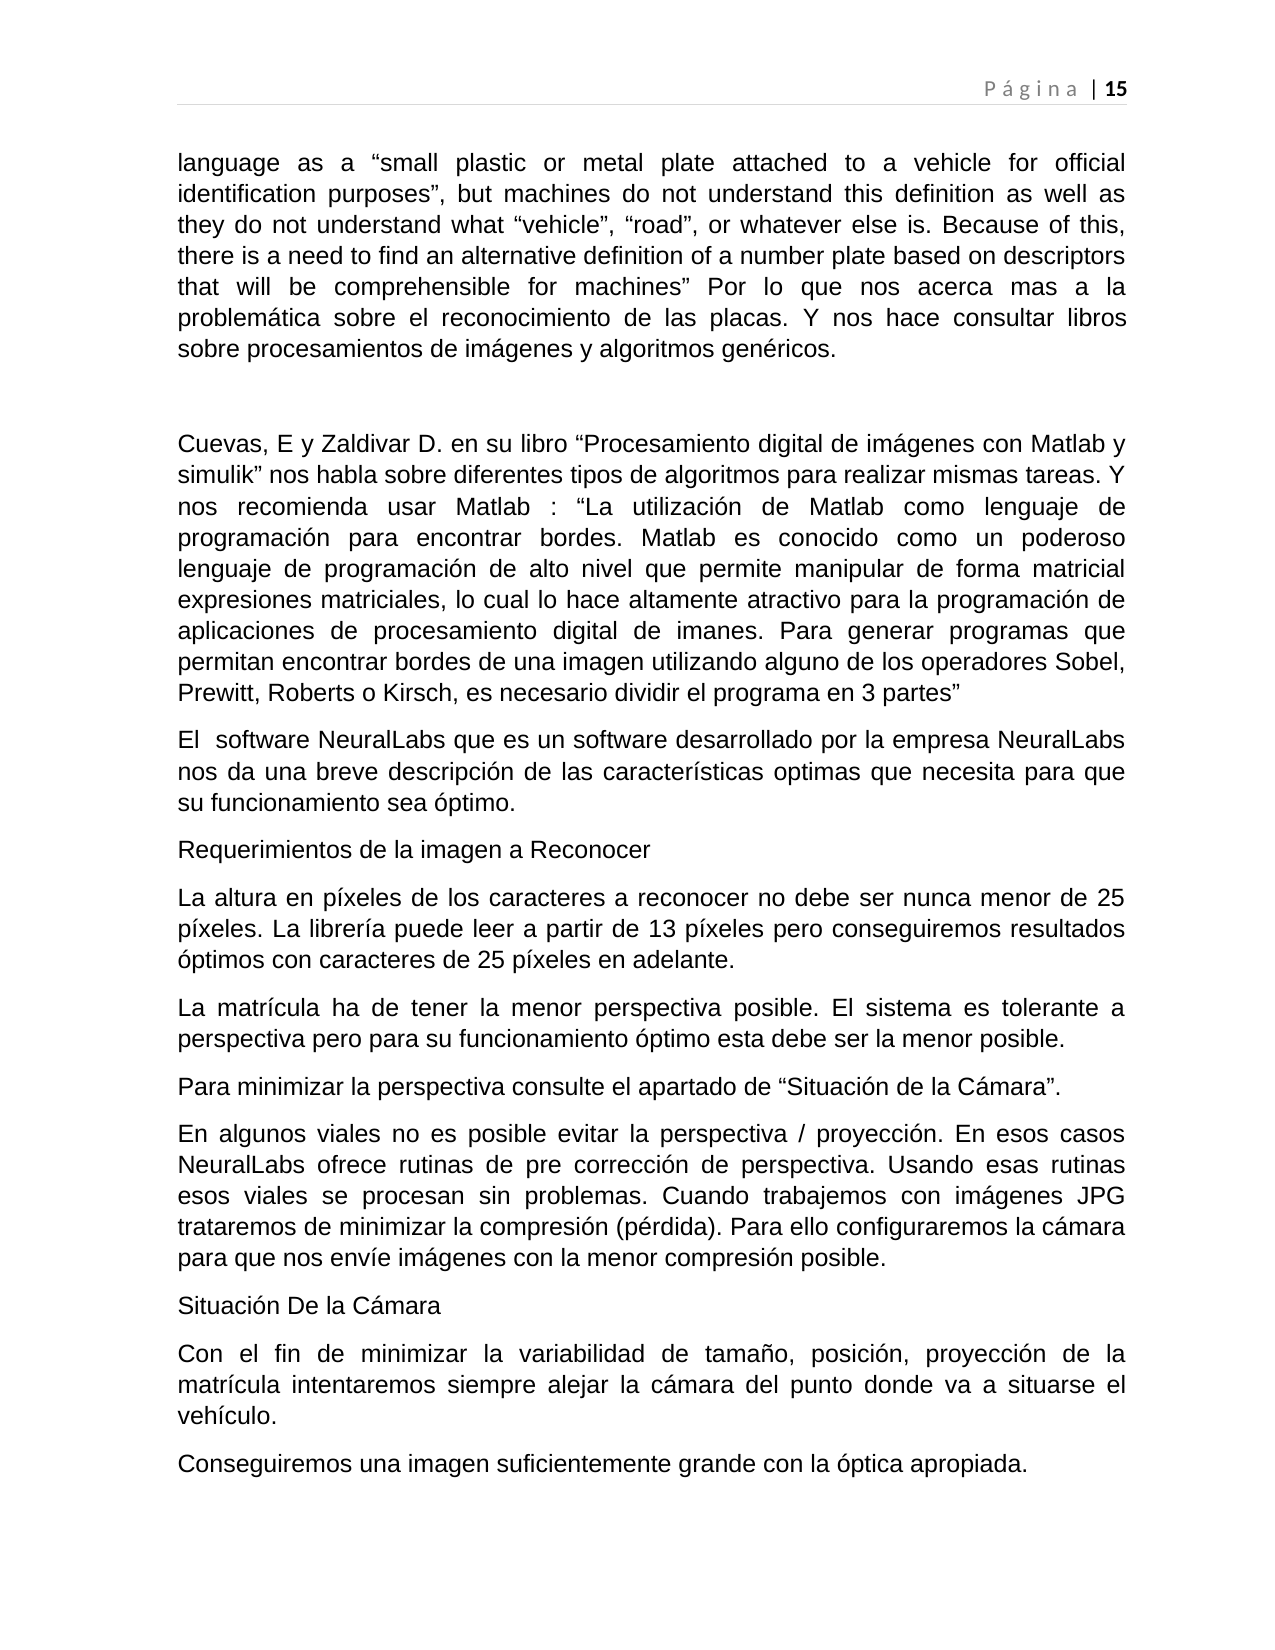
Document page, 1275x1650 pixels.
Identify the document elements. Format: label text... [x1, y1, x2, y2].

text En algunos viales no es posible evitar la perspectiva / proyección. En esos casos NeuralLabs ofrece rutinas de pre corrección de perspectiva. Usando esas rutinas esos viales se procesan sin problemas. Cuando trabajemos con imágenes JPG trataremos de minimizar la compresión (pérdida). Para ello configuraremos la cámara para que nos envíe imágenes con la menor compresión posible. [177, 1119, 1127, 1272]
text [177, 148, 1127, 363]
text El software NeuralLabs que es un software desarrollado por la empresa NeuralLabs nos da una breve descripción de las características optimas que necesita para que su funcionamiento sea óptimo. [177, 725, 1127, 816]
text Para minimizar la perspectiva consulte el apartado de “Situación de la Cámara”. [177, 1071, 1127, 1100]
text Con el fin de minimizar la variabilidad de tamaño, posición, proyección de la matrícula intentaremos siempre alejar la cámara del punto donde va a situarse el vehículo. [177, 1339, 1127, 1429]
text La matrícula ha de tener la menor perspectiva posible. El sistema es tolerante a perspectiva pero para su funcionamiento óptimo esta debe ser la menor posible. [177, 993, 1127, 1052]
text Requerimientos de la imagen a Reconocer [177, 835, 1127, 864]
text Conseguiremos una imagen suficientemente grande con la óptica apropiada. [177, 1448, 1127, 1477]
text Cuevas, E y Zaldivar D. en su libro “Procesamiento digital de imágenes con Matlab y simulik” nos habla sobre diferentes tipos de algoritmos para realizar mismas tareas. Y nos recomienda usar Matlab : “La utilización de Matlab como lenguaje de programación para encontrar bordes. Matlab es conocido como un poderoso lenguaje de programación de alto nivel que permite manipular de forma matricial expresiones matriciales, lo cual lo hace altamente atractivo para la programación de aplicaciones de procesamiento digital de imanes. Para generar programas que permitan encontrar bordes de una imagen utilizando alguno de los operadores Sobel, Prewitt, Roberts o Kirsch, es necesario dividir el programa en 3 partes” [177, 429, 1127, 706]
text La altura en píxeles de los caracteres a reconocer no debe ser nunca menor de 25 píxeles. La librería puede leer a partir de 13 píxeles pero conseguiremos resultados óptimos con caracteres de 25 píxeles en adelante. [177, 883, 1127, 974]
text Situación De la Cámara [177, 1291, 1127, 1320]
